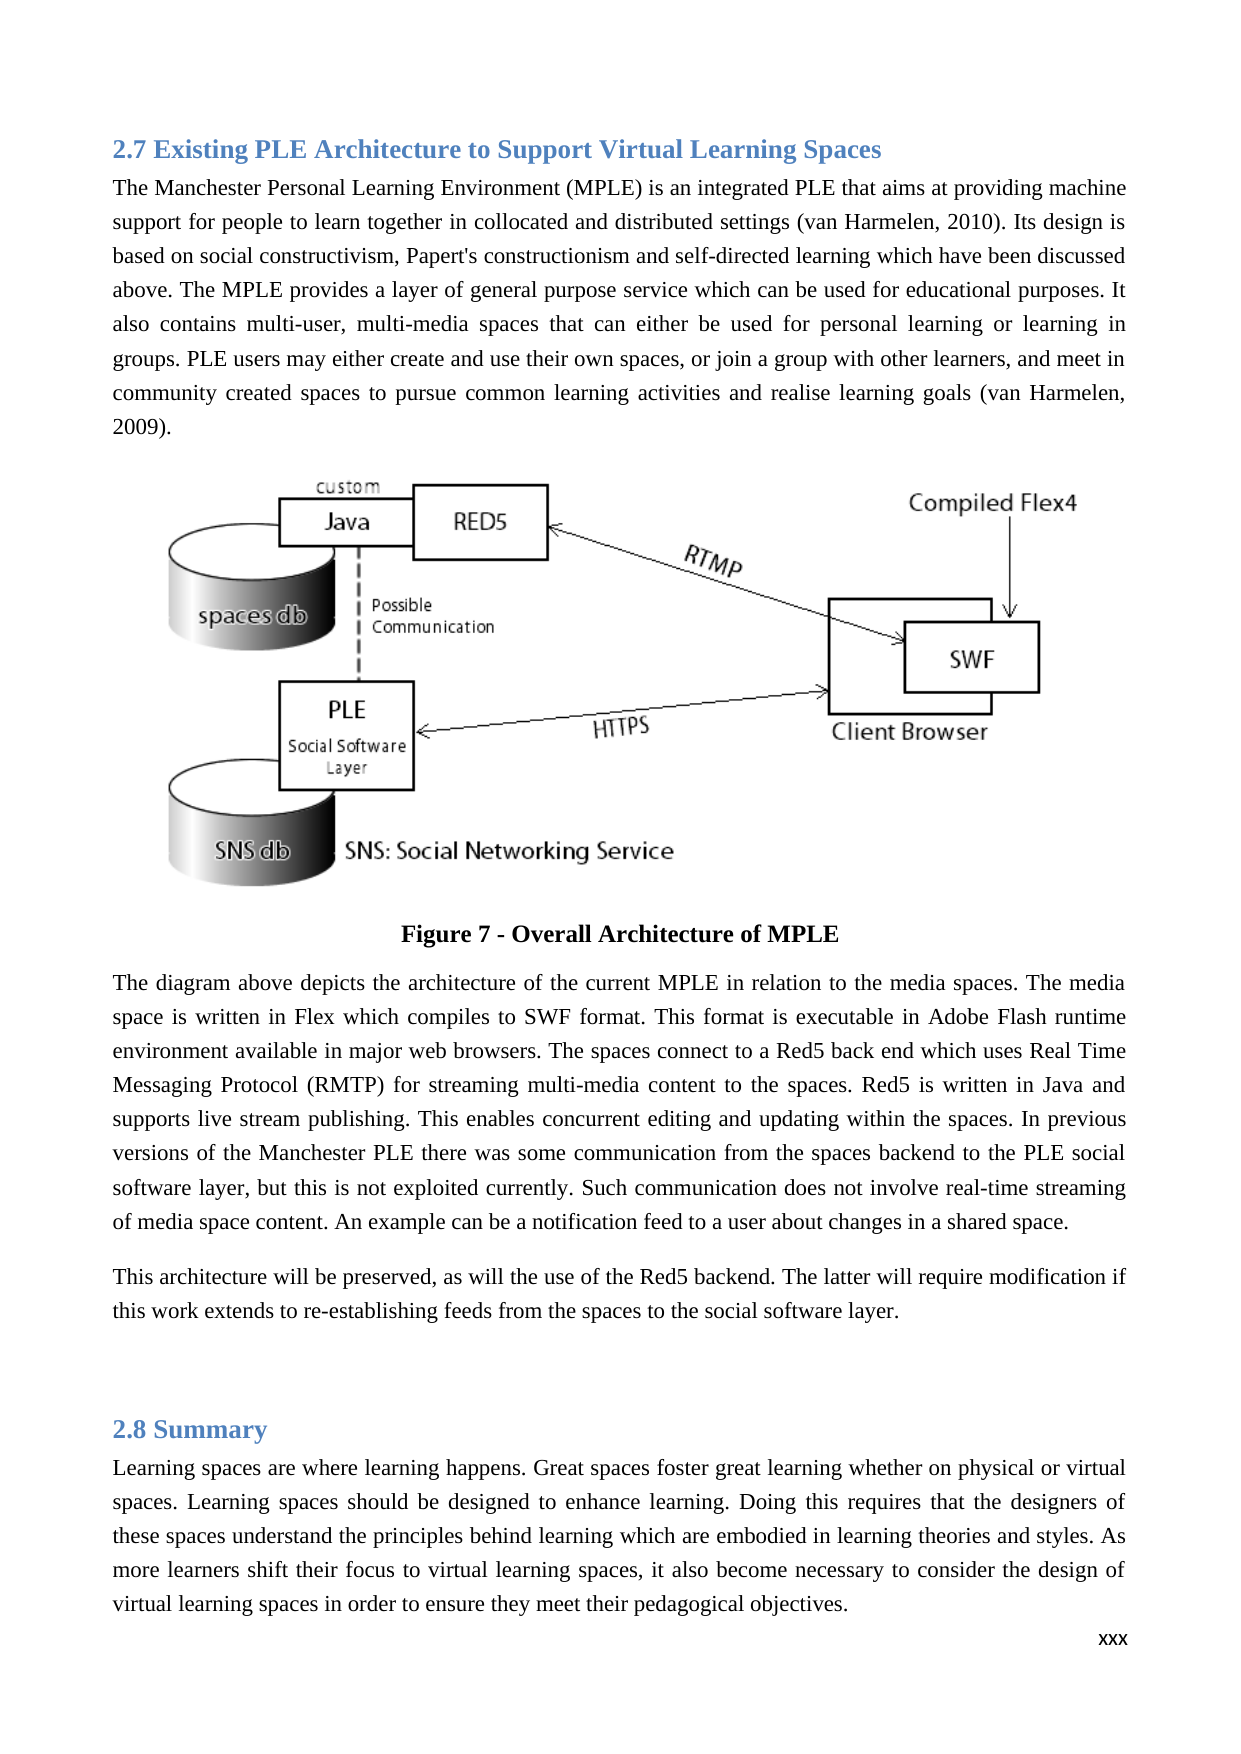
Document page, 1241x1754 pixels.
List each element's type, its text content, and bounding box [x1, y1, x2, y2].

text Learning spaces are where learning happens. Great spaces foster great learning whether on physical or virtual spaces. Learning spaces should be designed to enhance learning. Doing this requires that the designers of these spaces understand the principles behind learning which are embodied in learning theories and styles. As more learners shift their focus to virtual learning spaces, it also become necessary to consider the design of virtual learning spaces in order to ensure they meet their pedagogical objectives. [112, 1453, 1128, 1617]
text Figure 7 - Overall Architecture of MPLE [112, 919, 1128, 948]
text The diagram above depicts the architecture of the current MPLE in relation to the media spaces. The media space is written in Flex which compiles to SWF format. This format is executable in Adobe Flash runtime environment available in major web browsers. The spaces connect to a Red5 back end which uses Real Time Messaging Protocol (RMTP) for streaming multi-media content to the spaces. Red5 is written in Java and supports live stream publishing. This enables concurrent editing and updating within the spaces. In previous versions of the Manchester PLE there was some communication from the spaces backend to the PLE social software layer, but this is not exploited currently. Such communication does not involve real-time streaming of media space content. An example can be a notification feed to a user about changes in a shared space. [112, 968, 1128, 1234]
subtitle 2.8 Summary [112, 1413, 1128, 1444]
text The Manchester Personal Learning Environment (MPLE) is an integrated PLE that aims at providing machine support for people to learn together in collocated and distributed settings (van Harmelen, 2010). Its design is based on social constructivism, Papert's constructionism and self-directed learning which have been discussed above. The MPLE provides a layer of general purpose service which can be used for educational purposes. It also contains multi-user, multi-media spaces that can either be used for personal learning or learning in groups. PLE users may either create and use their own spaces, or join a group with other learners, and meet in community created spaces to pursue common learning activities and realise learning goals (van Harmelen, 2009). [112, 174, 1128, 439]
picture [112, 467, 1127, 890]
text This architecture will be preserved, as will the use of the Red5 backend. The latter will require modification if this work extends to re-establishing feeds from the spaces to the social software layer. [112, 1263, 1128, 1323]
subtitle 2.7 Existing PLE Architecture to Support Virtual Learning Spaces [112, 133, 1128, 164]
